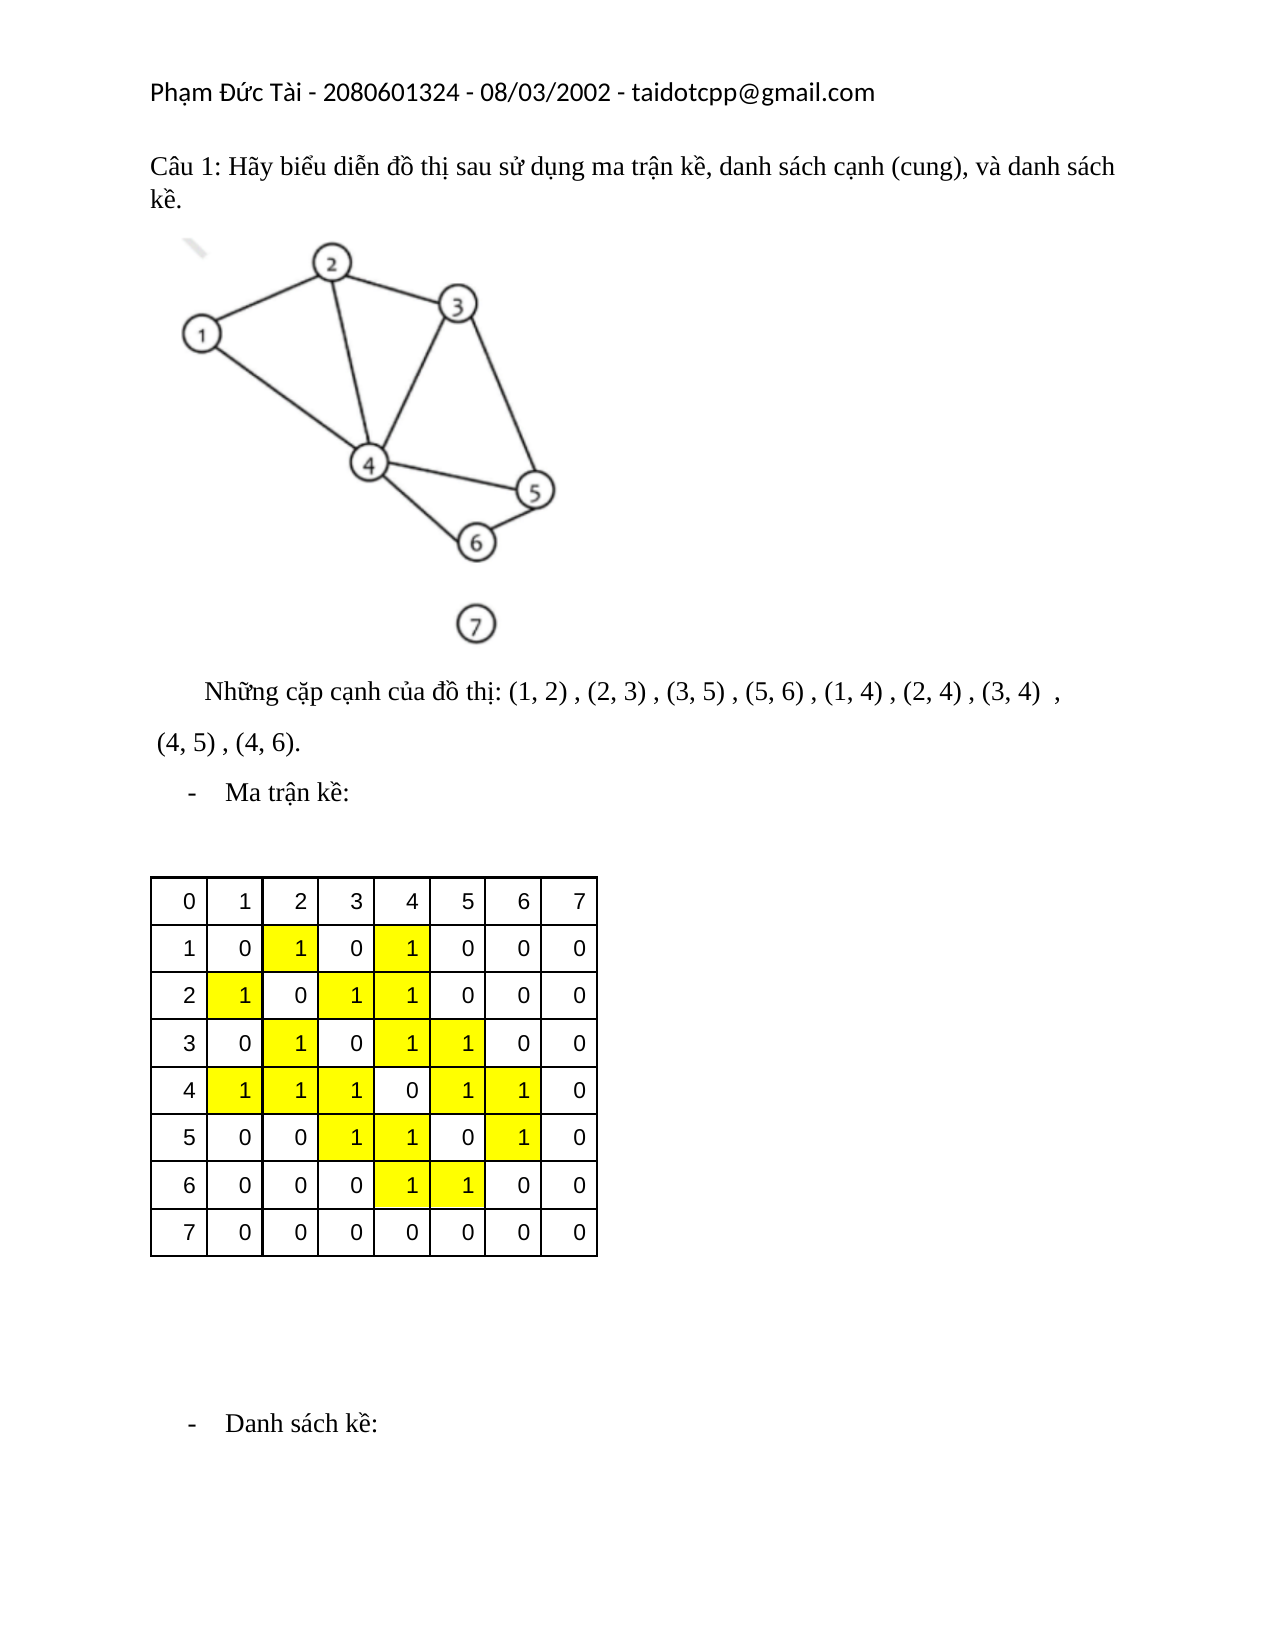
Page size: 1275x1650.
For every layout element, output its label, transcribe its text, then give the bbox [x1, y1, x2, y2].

table_cell 0 [486, 926, 540, 971]
table_header 3 [319, 879, 373, 924]
table_cell 1 [375, 926, 429, 971]
table_cell 0 [319, 926, 373, 971]
table_header 1 [208, 879, 261, 924]
table_cell 0 [486, 973, 540, 1018]
table_cell 1 [152, 926, 206, 971]
table_cell 1 [431, 1068, 484, 1113]
table_cell 0 [264, 1210, 317, 1255]
table_cell 0 [264, 1162, 317, 1207]
table_cell 1 [208, 973, 261, 1018]
table_cell 1 [319, 973, 373, 1018]
table_cell 1 [431, 1162, 484, 1207]
table_cell 1 [375, 1020, 429, 1066]
table_cell 1 [486, 1115, 540, 1160]
table_cell 1 [264, 1020, 317, 1066]
table_cell 0 [319, 1162, 373, 1207]
list Ma trận kề: [187, 776, 1125, 807]
table_cell 0 [486, 1020, 540, 1066]
table_cell 0 [542, 1115, 596, 1160]
table_cell 0 [208, 1115, 261, 1160]
table_cell 1 [375, 1115, 429, 1160]
table_cell 0 [542, 926, 596, 971]
table_cell 7 [152, 1210, 206, 1255]
table_cell 1 [375, 973, 429, 1018]
table_cell 1 [208, 1068, 261, 1113]
table_cell 2 [152, 973, 206, 1018]
text Những cặp cạnh của đồ thị: (1, 2) , (2, 3) , (3, 5) , (5, 6) , (1, 4) , (2, 4) , (3, 4) , [150, 676, 1125, 707]
table_cell 0 [375, 1210, 429, 1255]
table_header 7 [542, 879, 596, 924]
table_cell 0 [264, 1115, 317, 1160]
table_cell 1 [319, 1068, 373, 1113]
table_header 4 [375, 879, 429, 924]
table_header 5 [431, 879, 484, 924]
table_cell 0 [208, 926, 261, 971]
table_cell 0 [486, 1162, 540, 1207]
table_cell 0 [542, 973, 596, 1018]
text Câu 1: Hãy biểu diễn đồ thị sau sử dụng ma trận kề, danh sách cạnh (cung), và danh sách kề. [150, 150, 1125, 215]
table_cell 1 [264, 1068, 317, 1113]
table_cell 4 [152, 1068, 206, 1113]
table_cell 0 [542, 1210, 596, 1255]
table_cell 0 [542, 1162, 596, 1207]
table_cell 0 [431, 926, 484, 971]
table_cell 0 [264, 973, 317, 1018]
table_cell 1 [486, 1068, 540, 1113]
table_cell 1 [319, 1115, 373, 1160]
table_header 0 [152, 879, 206, 924]
picture [150, 233, 574, 657]
table_cell 0 [431, 1210, 484, 1255]
table_cell 0 [542, 1020, 596, 1066]
list Danh sách kề: [187, 1407, 1125, 1438]
table_cell 0 [375, 1068, 429, 1113]
table_cell 0 [319, 1020, 373, 1066]
table_cell 0 [431, 1115, 484, 1160]
table_header 6 [486, 879, 540, 924]
table_cell 1 [375, 1162, 429, 1207]
table_cell 0 [208, 1020, 261, 1066]
table_cell 1 [431, 1020, 484, 1066]
table_cell 0 [486, 1210, 540, 1255]
table_cell 1 [264, 926, 317, 971]
table_cell 0 [208, 1162, 261, 1207]
text (4, 5) , (4, 6). [150, 726, 1125, 757]
table_cell 0 [431, 973, 484, 1018]
table_cell 0 [319, 1210, 373, 1255]
table_cell 0 [542, 1068, 596, 1113]
table_cell 3 [152, 1020, 206, 1066]
table_cell 0 [208, 1210, 261, 1255]
table_cell 6 [152, 1162, 206, 1207]
table_cell 5 [152, 1115, 206, 1160]
table_header 2 [264, 879, 317, 924]
